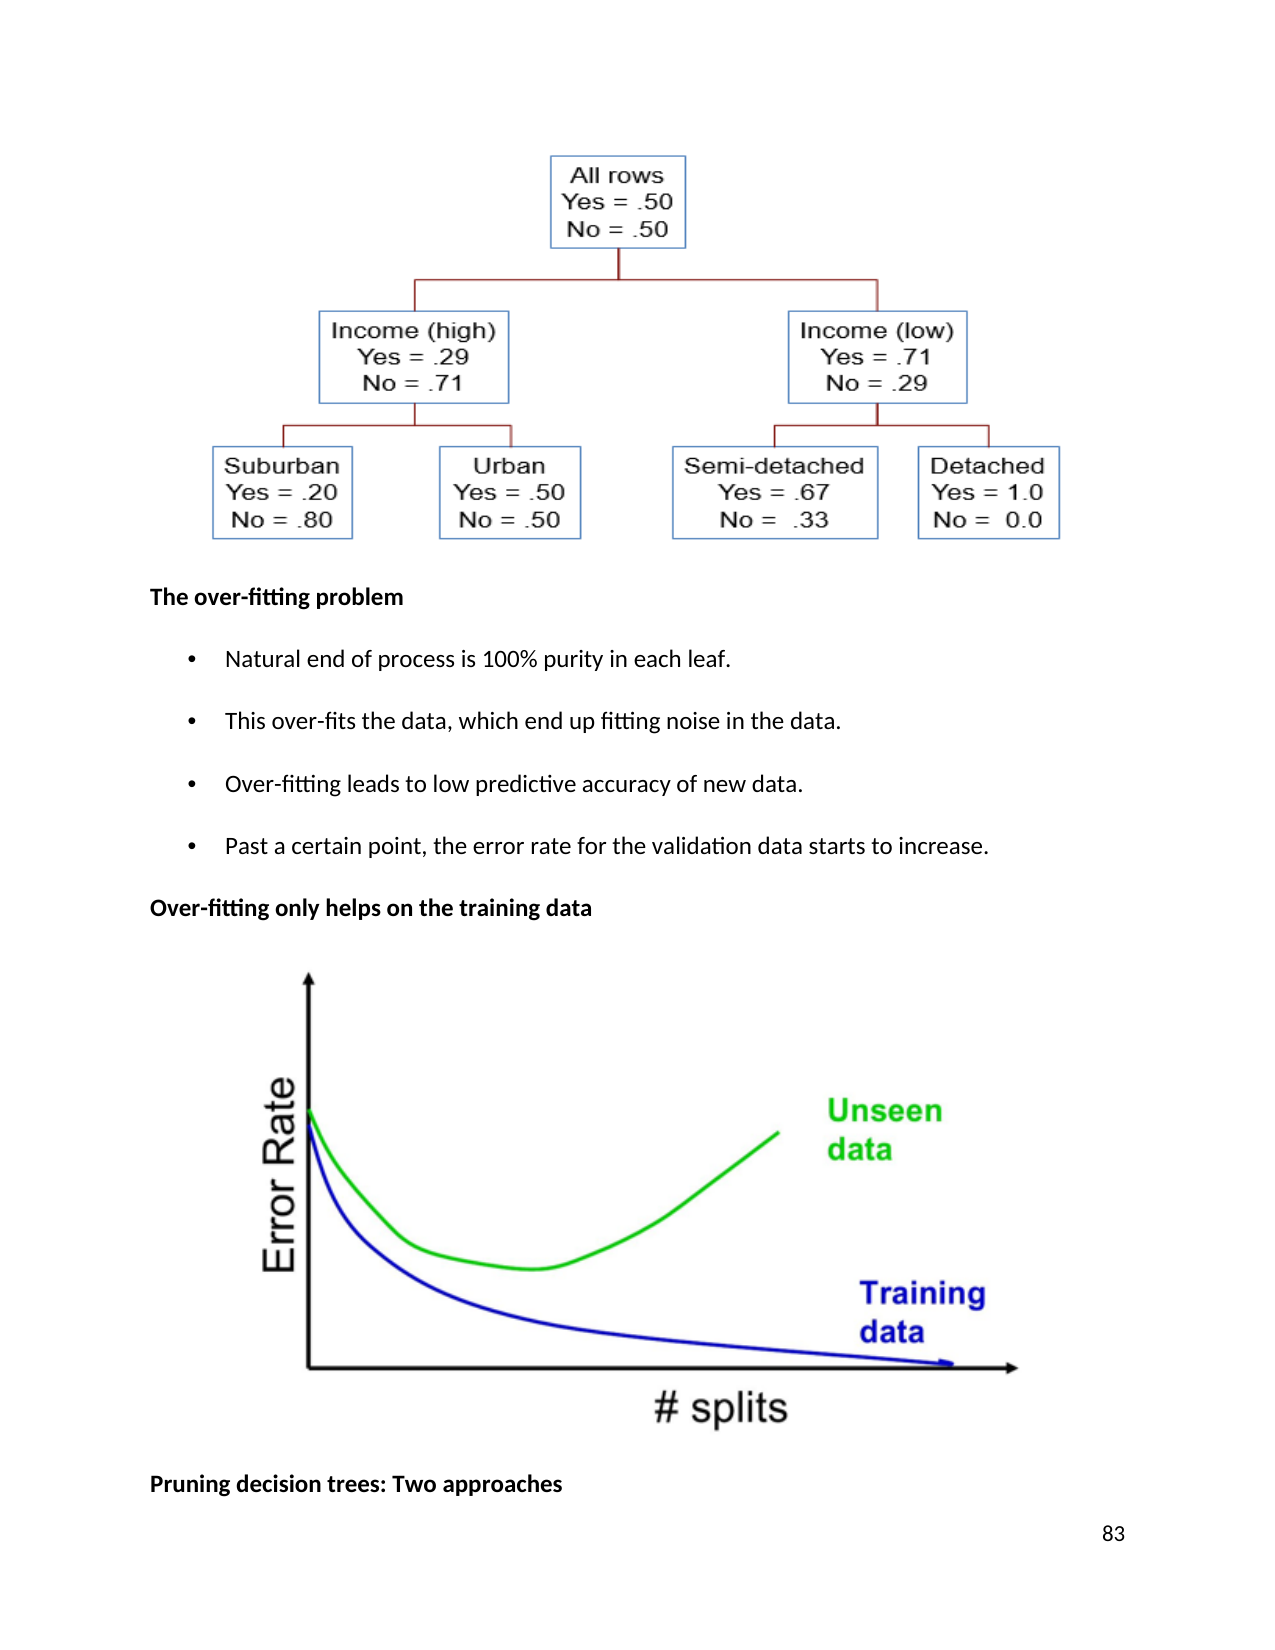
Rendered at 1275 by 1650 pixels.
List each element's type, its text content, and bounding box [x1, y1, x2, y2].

text Over-fitting only helps on the training data [150, 893, 1125, 923]
list This over-fits the data, which end up fitting noise in the data. [187, 705, 1125, 736]
list Natural end of process is 100% purity in each leaf. [187, 643, 1125, 673]
text Pruning decision trees: Two approaches [150, 1468, 1125, 1499]
text The over-fitting problem [150, 581, 1125, 611]
picture [250, 955, 1025, 1438]
picture [200, 150, 1075, 550]
list Past a certain point, the error rate for the validation data starts to increase. [187, 830, 1125, 861]
list Over-fitting leads to low predictive accuracy of new data. [187, 768, 1125, 798]
